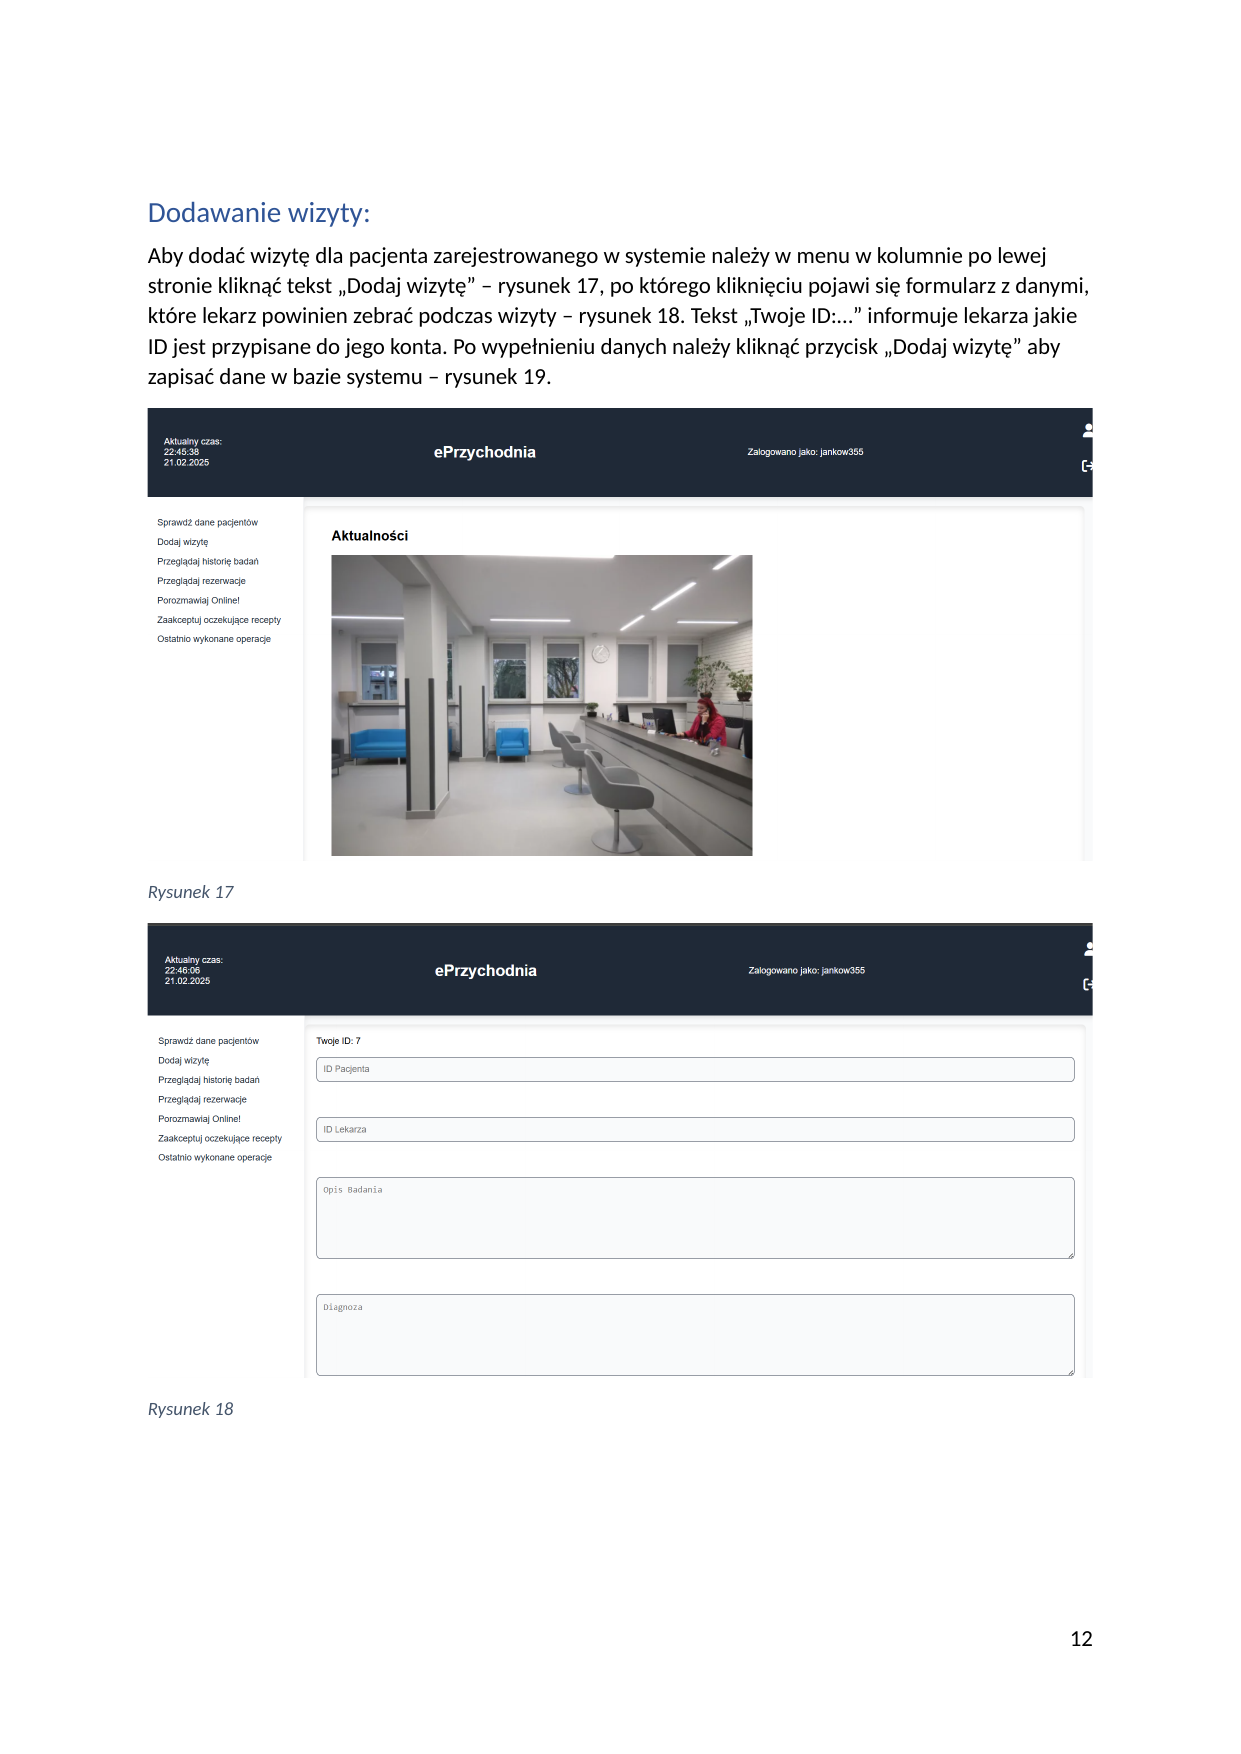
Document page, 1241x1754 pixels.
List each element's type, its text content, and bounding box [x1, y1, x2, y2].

picture [147, 923, 1093, 1378]
text Aby dodać wizytę dla pacjenta zarejestrowanego w systemie należy w menu w kolumnie po lewej stronie kliknąć tekst „Dodaj wizytę” – rysunek 17, po którego kliknięciu pojawi się formularz z danymi, które lekarz powinien zebrać podczas wizyty – rysunek 18. Tekst „Twoje ID:…” informuje lekarza jakie ID jest przypisane do jego konta. Po wypełnieniu danych należy kliknąć przycisk „Dodaj wizytę” aby zapisać dane w bazie systemu – rysunek 19. [148, 241, 1093, 390]
picture [147, 408, 1093, 861]
subtitle Dodawanie wizyty: [148, 194, 1093, 230]
